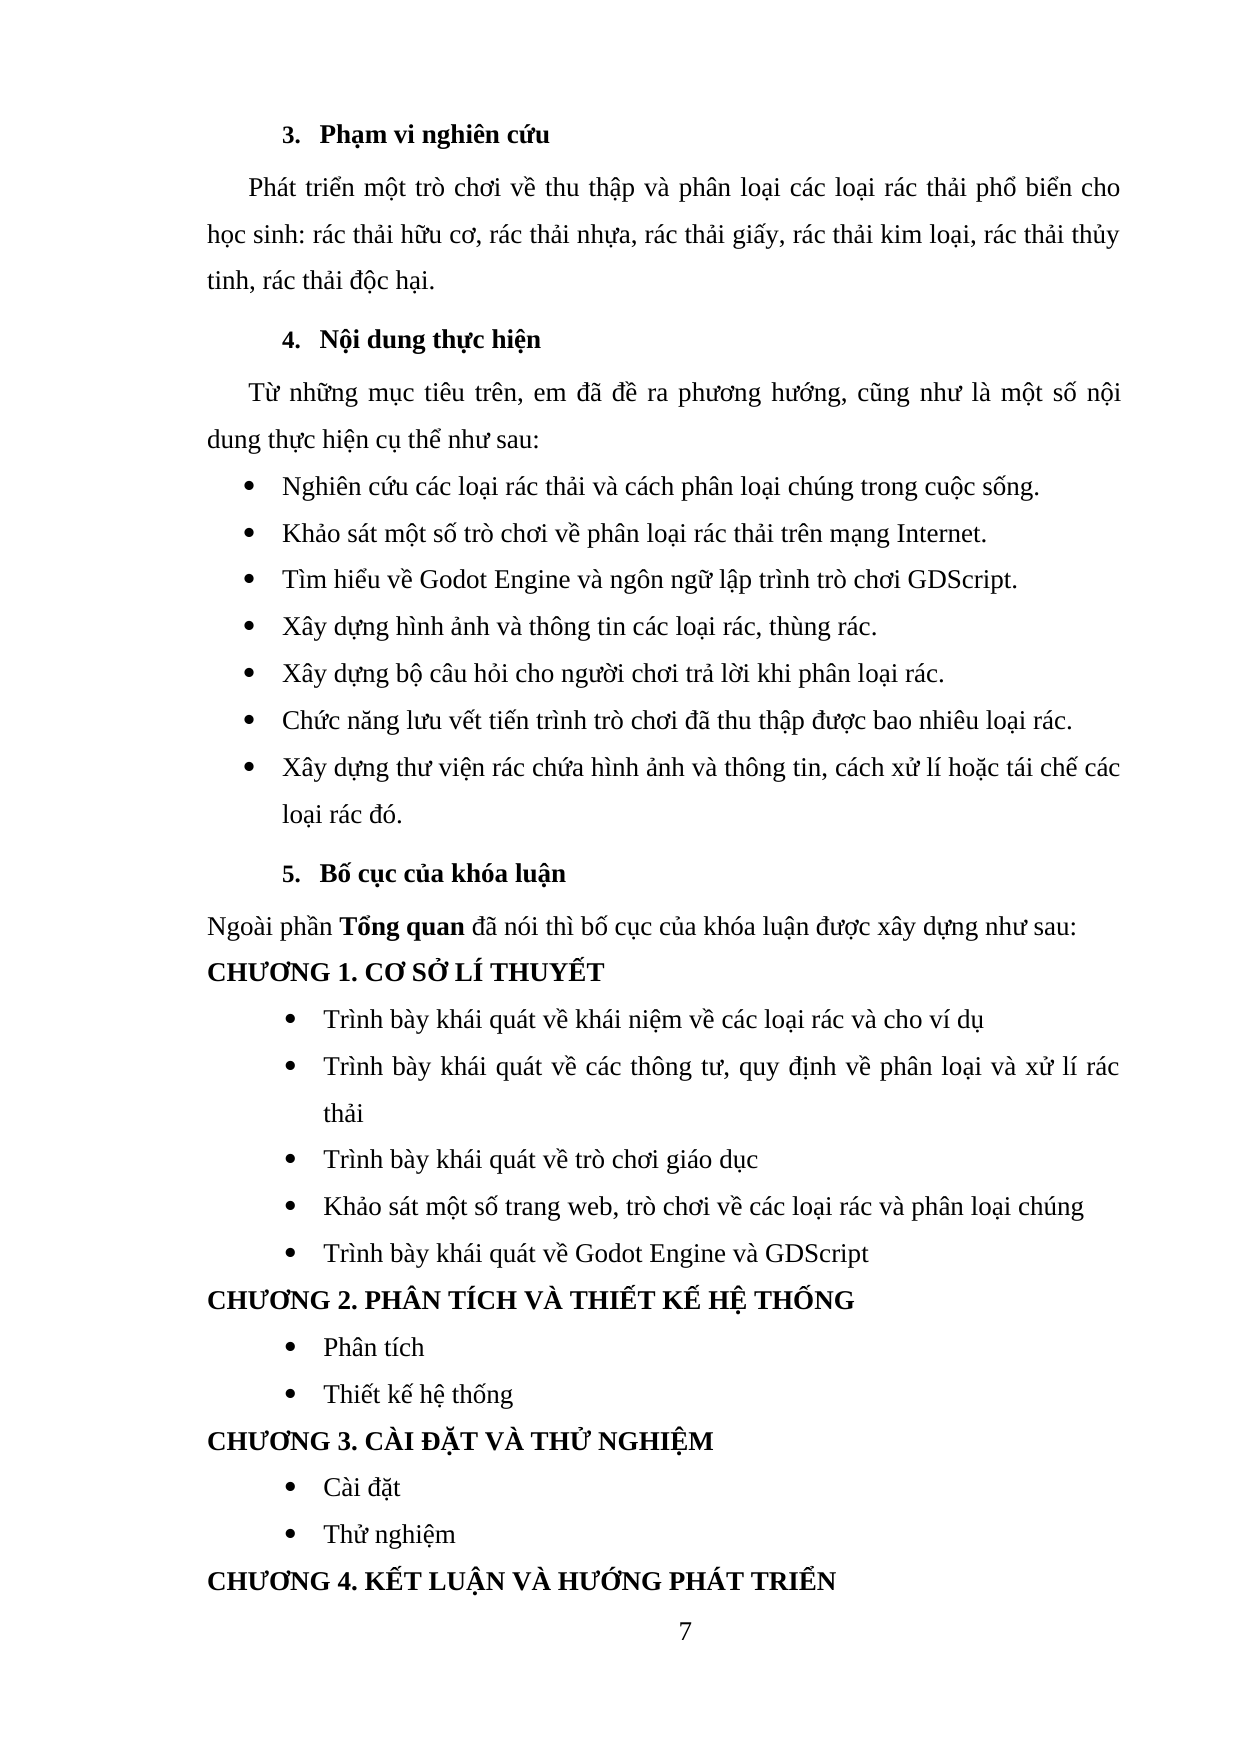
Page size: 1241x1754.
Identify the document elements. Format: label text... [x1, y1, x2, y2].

subtitle Phạm vi nghiên cứu [282, 118, 1122, 149]
list Thiết kế hệ thống [286, 1378, 1122, 1409]
list Xây dựng hình ảnh và thông tin các loại rác, thùng rác. [244, 610, 1122, 642]
text CHƯƠNG 1. CƠ SỞ LÍ THUYẾT [207, 957, 1122, 988]
text CHƯƠNG 3. CÀI ĐẶT VÀ THỬ NGHIỆM [207, 1424, 1122, 1456]
list Xây dựng thư viện rác chứa hình ảnh và thông tin, cách xử lí hoặc tái chế các loại rác đó. [244, 751, 1122, 829]
subtitle Bố cục của khóa luận [282, 857, 1122, 888]
list Xây dựng bộ câu hỏi cho người chơi trả lời khi phân loại rác. [244, 657, 1122, 688]
list Khảo sát một số trang web, trò chơi về các loại rác và phân loại chúng [286, 1190, 1122, 1222]
list Cài đặt [286, 1471, 1122, 1502]
list Nghiên cứu các loại rác thải và cách phân loại chúng trong cuộc sống. [244, 470, 1122, 501]
text CHƯƠNG 2. PHÂN TÍCH VÀ THIẾT KẾ HỆ THỐNG [207, 1284, 1122, 1315]
list Phân tích [286, 1331, 1122, 1362]
subtitle Nội dung thực hiện [282, 323, 1122, 355]
list Tìm hiểu về Godot Engine và ngôn ngữ lập trình trò chơi GDScript. [244, 563, 1122, 595]
list Trình bày khái quát về trò chơi giáo dục [286, 1143, 1122, 1175]
text Ngoài phần Tổng quan đã nói thì bố cục của khóa luận được xây dựng như sau: [207, 910, 1122, 941]
text Từ những mục tiêu trên, em đã đề ra phương hướng, cũng như là một số nội dung thực hiện cụ thể như sau: [207, 376, 1122, 454]
text Phát triển một trò chơi về thu thập và phân loại các loại rác thải phổ biển cho học sinh: rác thải hữu cơ, rác thải nhựa, rác thải giấy, rác thải kim loại, rác thải thủy tinh, rác thải độc hại. [207, 171, 1122, 296]
list Thử nghiệm [286, 1518, 1122, 1549]
list Trình bày khái quát về Godot Engine và GDScript [286, 1237, 1122, 1268]
list Trình bày khái quát về khái niệm về các loại rác và cho ví dụ [286, 1003, 1122, 1034]
text CHƯƠNG 4. KẾT LUẬN VÀ HƯỚNG PHÁT TRIỂN [207, 1565, 1122, 1596]
list Chức năng lưu vết tiến trình trò chơi đã thu thập được bao nhiêu loại rác. [244, 704, 1122, 735]
list Trình bày khái quát về các thông tư, quy định về phân loại và xử lí rác thải [286, 1050, 1122, 1128]
list Khảo sát một số trò chơi về phân loại rác thải trên mạng Internet. [244, 517, 1122, 548]
